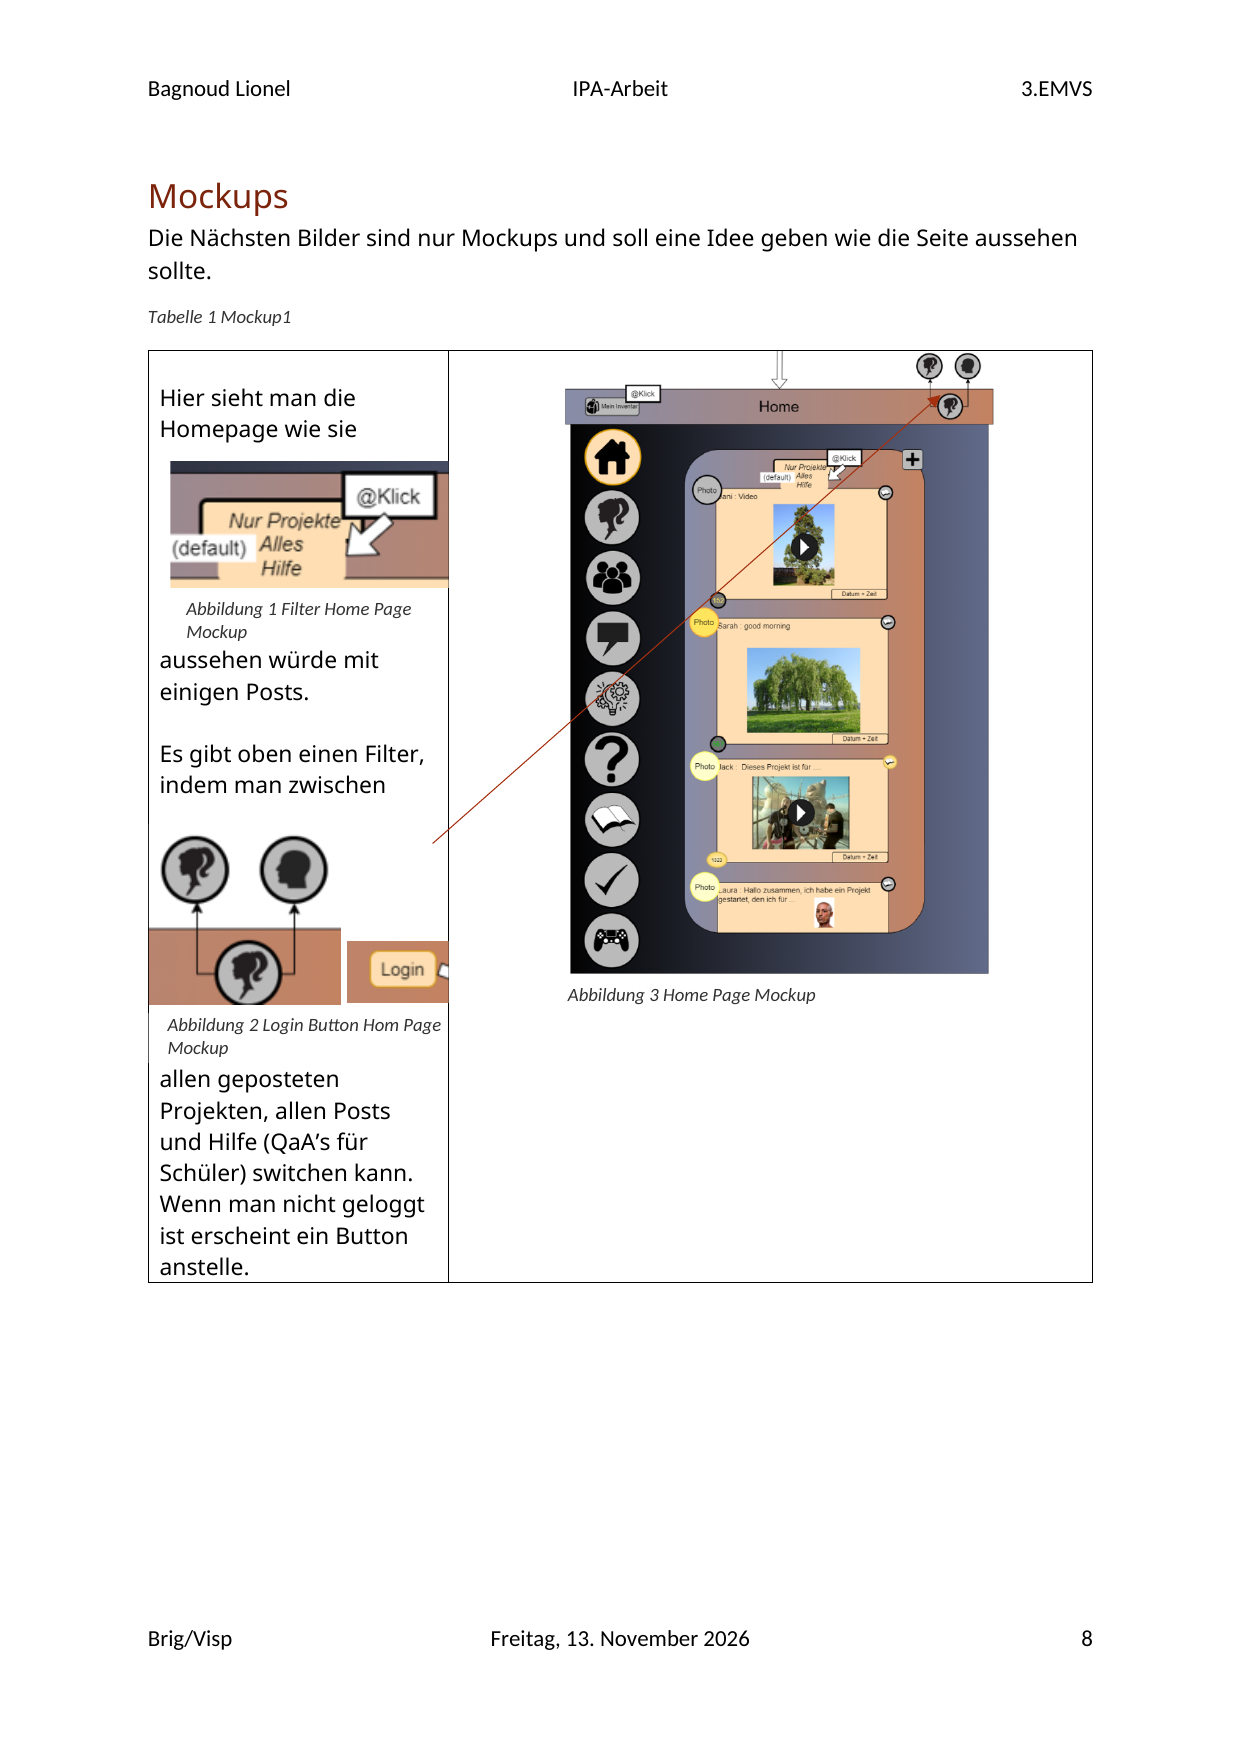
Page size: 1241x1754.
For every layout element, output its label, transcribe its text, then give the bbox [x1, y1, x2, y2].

table_header Hier sieht man die Homepage wie sie aussehen würde mit einigen Posts. Es gibt oben einen Filter, indem man zwischen allen geposteten Projekten, allen Posts und Hilfe (QaA’s für Schüler) switchen kann. Wenn man nicht geloggt ist erscheint ein Button anstelle. [149, 351, 448, 1282]
picture [170, 461, 449, 588]
picture [550, 351, 999, 984]
picture [148, 824, 341, 1005]
text Die Nächsten Bilder sind nur Mockups und soll eine Idee geben wie die Seite aussehen sollte. [148, 222, 1093, 287]
table_header [449, 351, 1092, 1282]
picture [347, 941, 449, 1003]
text Tabelle 1 Mockup1 [148, 306, 1093, 329]
subtitle Mockups [148, 173, 1093, 218]
